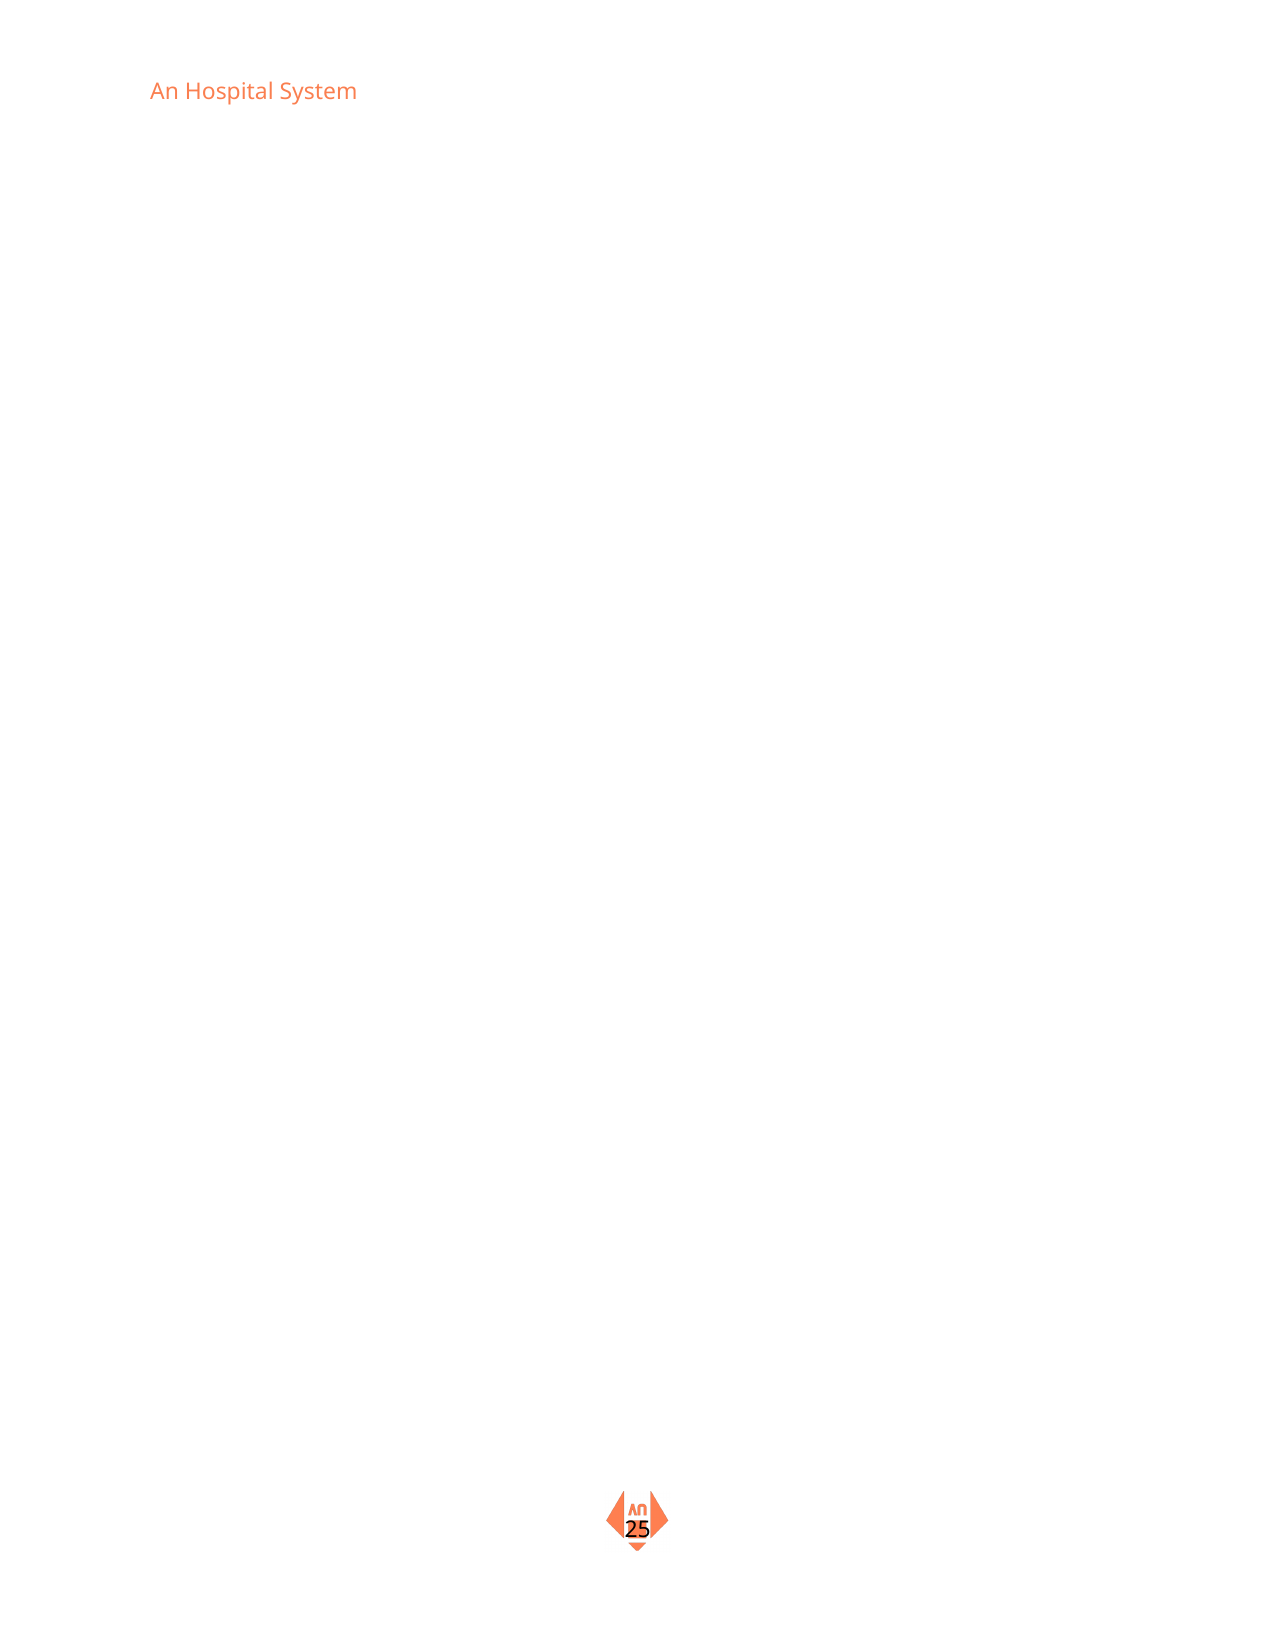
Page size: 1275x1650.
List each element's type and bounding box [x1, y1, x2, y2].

picture [604, 1491, 671, 1553]
